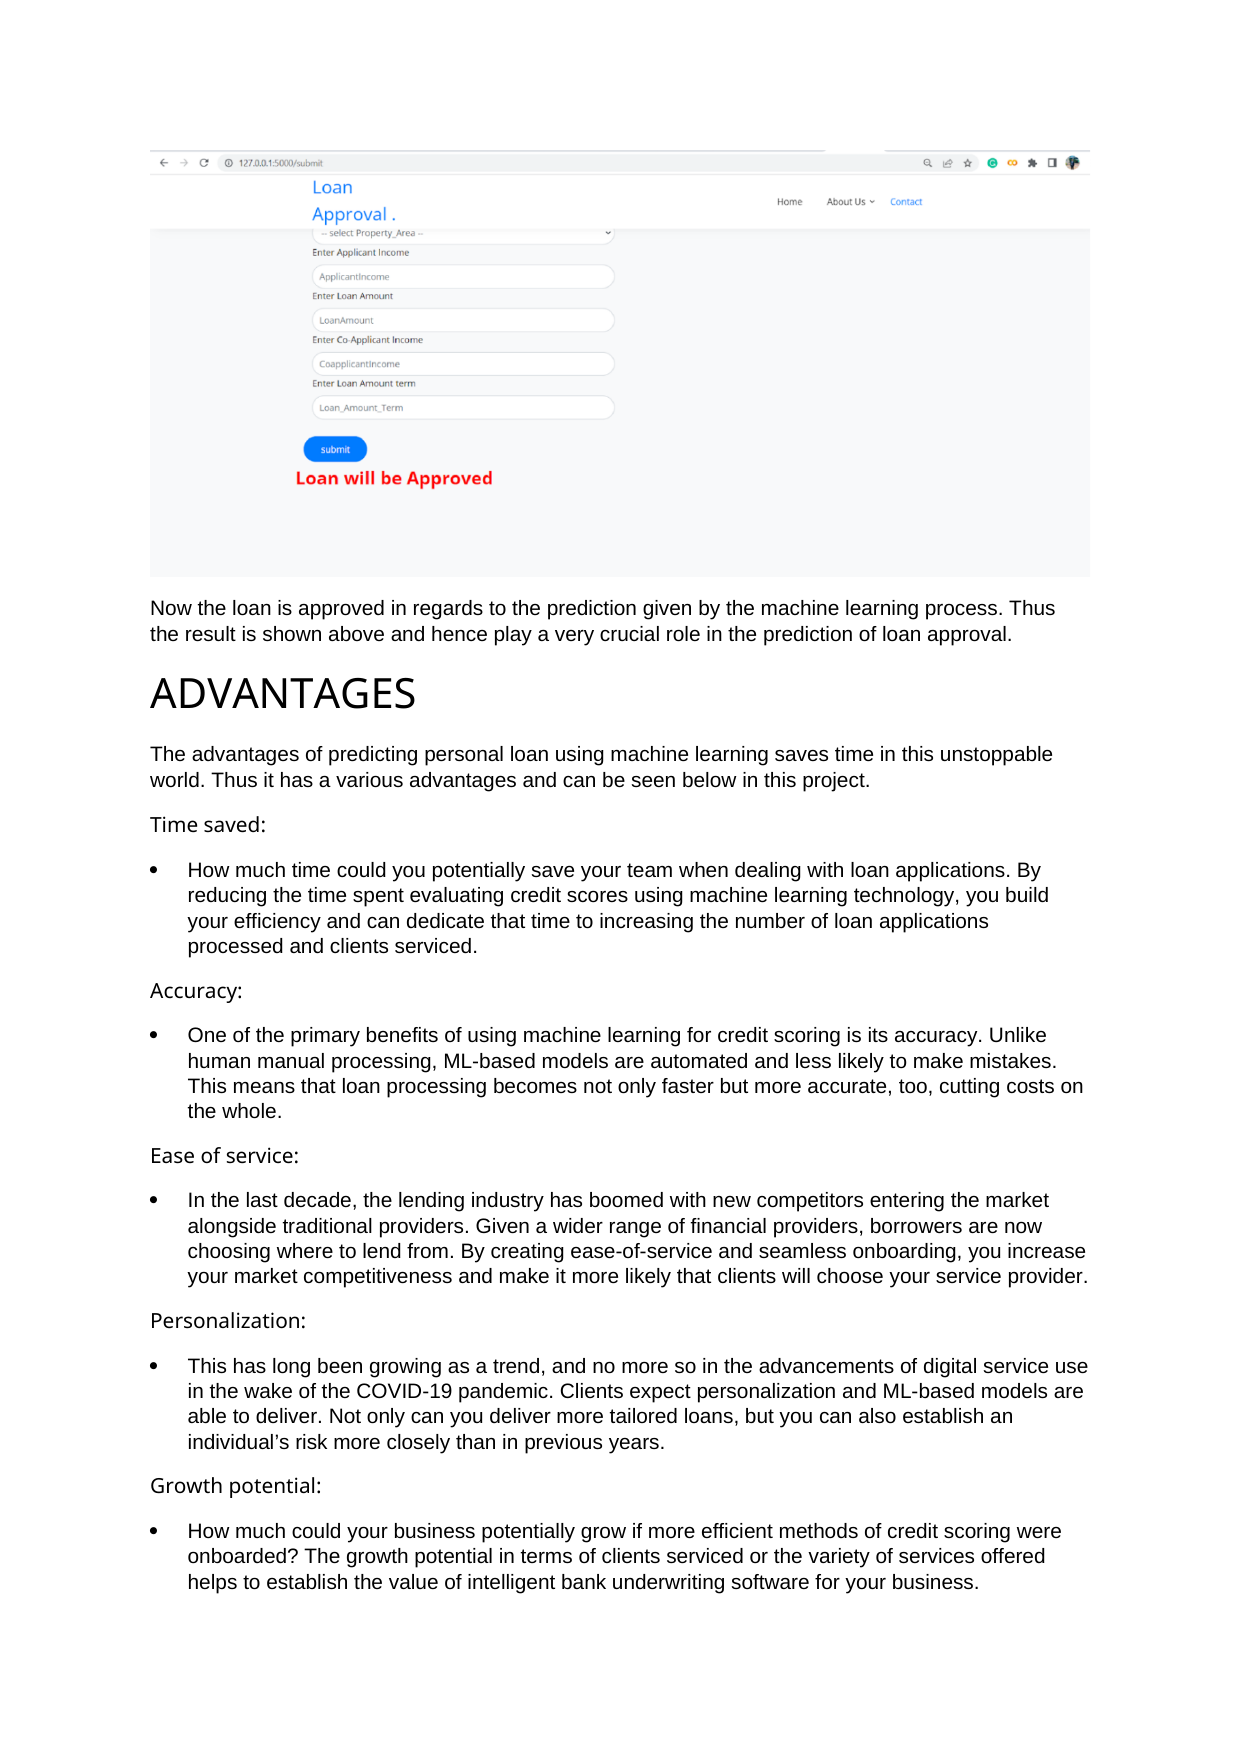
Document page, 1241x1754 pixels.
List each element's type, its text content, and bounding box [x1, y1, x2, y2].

text Ease of service: [150, 1141, 1090, 1169]
text The advantages of predicting personal loan using machine learning saves time in this unstoppable world. Thus it has a various advantages and can be seen below in this project. [150, 742, 1090, 792]
list In the last decade, the lending industry has boomed with new competitors entering the market alongside traditional providers. Given a wider range of financial providers, borrowers are now choosing where to lend from. By creating ease-of-service and seamless onboarding, you increase your market competitiveness and make it more likely that clients will choose your service provider. [150, 1188, 1090, 1288]
text Growth potential: [150, 1472, 1090, 1500]
text Accuracy: [150, 976, 1090, 1004]
text ADVANTAGES [150, 664, 1090, 721]
list One of the primary benefits of using machine learning for credit scoring is its accuracy. Unlike human manual processing, ML-based models are automated and less likely to make mistakes. This means that loan processing becomes not only faster but more accurate, too, cutting costs on the whole. [150, 1023, 1090, 1123]
text Personalization: [150, 1306, 1090, 1335]
list How much time could you potentially save your team when dealing with loan applications. By reducing the time spent evaluating credit scores using machine learning technology, you build your efficiency and can dedicate that time to increasing the number of loan applications processed and clients serviced. [150, 858, 1090, 958]
text Now the loan is approved in regards to the prediction given by the machine learning process. Thus the result is shown above and hence play a very crucial role in the prediction of loan approval. [150, 596, 1090, 646]
list This has long been growing as a trend, and no more so in the advancements of digital service use in the wake of the COVID-19 pandemic. Clients expect personalization and ML-based models are able to deliver. Not only can you deliver more tailored loans, but you can also establish an individual’s risk more closely than in previous years. [150, 1354, 1090, 1454]
list How much could your business potentially grow if more efficient methods of credit scoring were onboarded? The growth potential in terms of clients serviced or the variety of services offered helps to establish the value of intelligent bank underwriting software for your business. [150, 1519, 1090, 1594]
picture [150, 150, 1091, 577]
text Time saved: [150, 810, 1090, 839]
